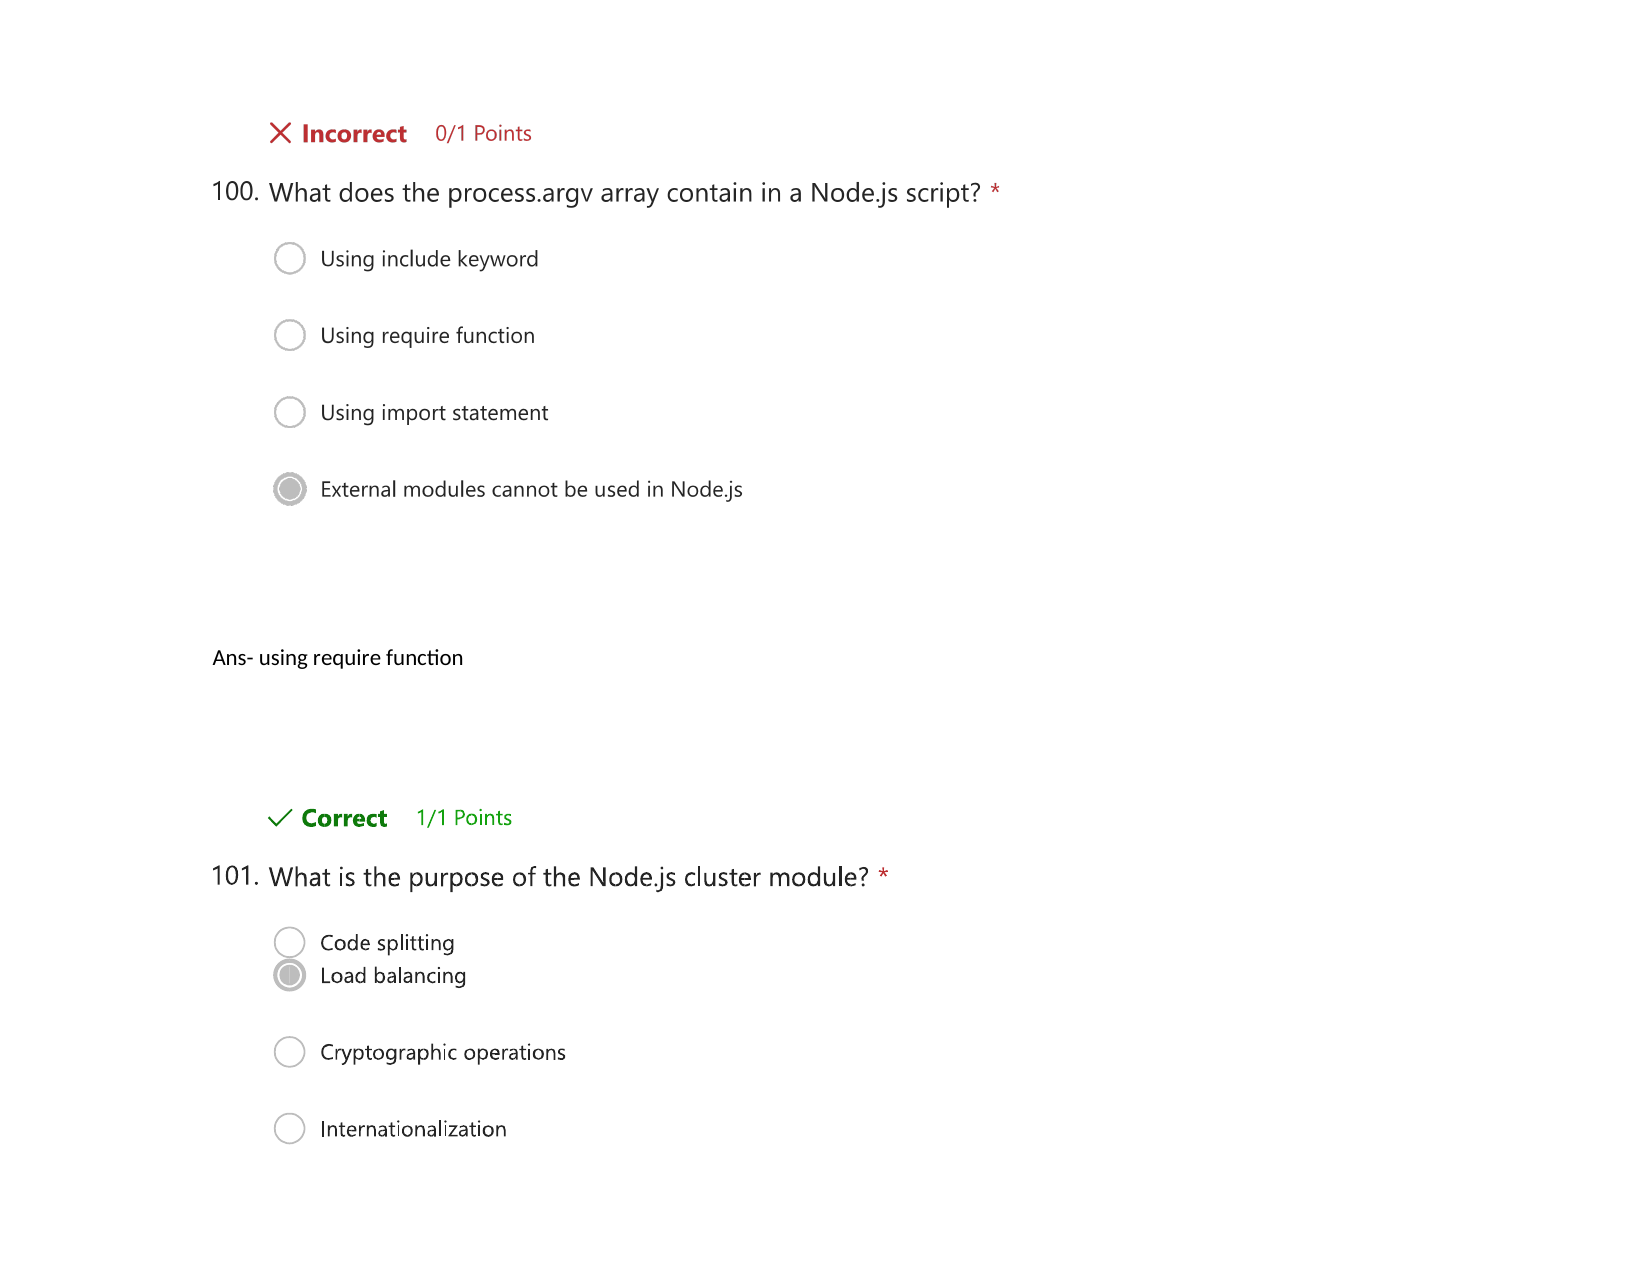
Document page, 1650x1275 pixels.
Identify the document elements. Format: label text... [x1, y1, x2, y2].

picture [212, 121, 1000, 506]
text Ans- using require function [212, 643, 1500, 671]
